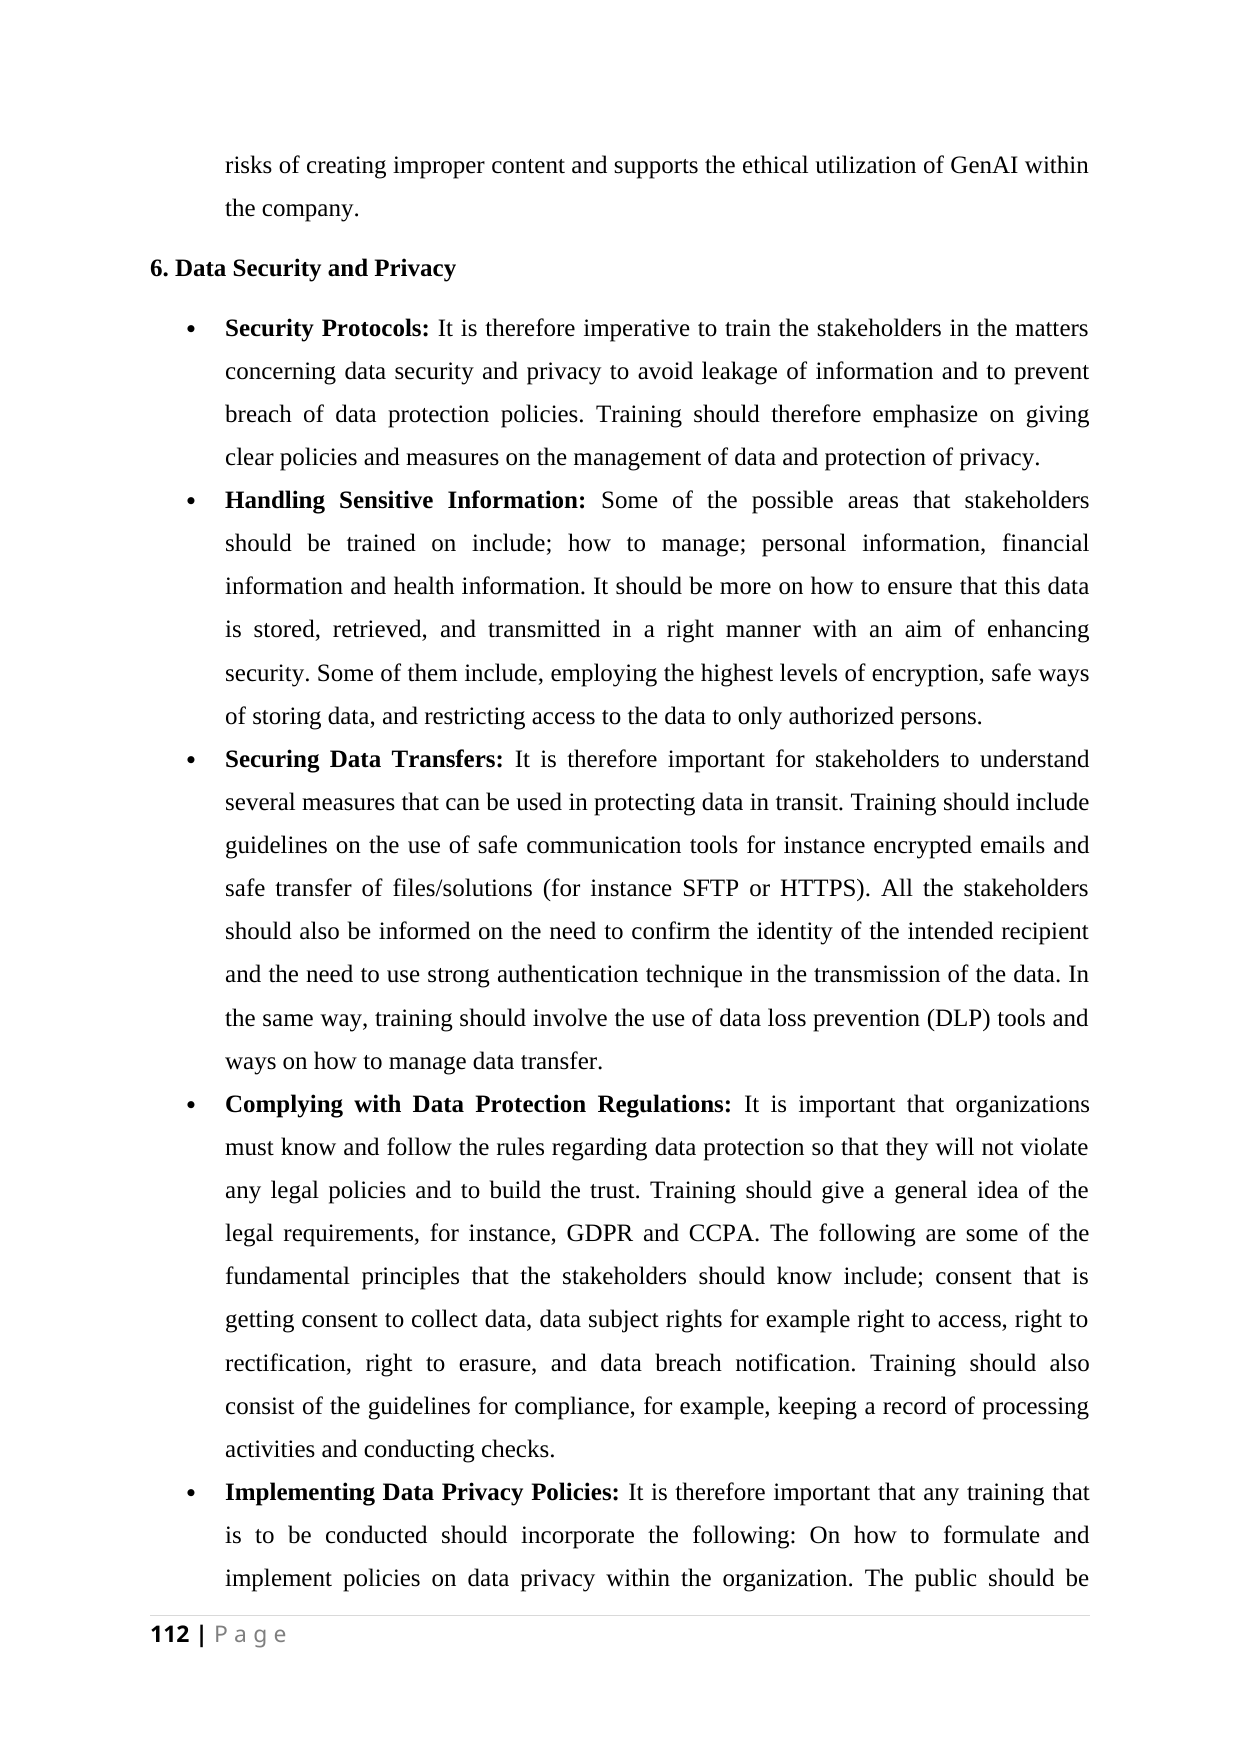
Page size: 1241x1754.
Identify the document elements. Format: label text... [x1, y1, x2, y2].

list Security Protocols: It is therefore imperative to train the stakeholders in the matters concerning data security and privacy to avoid leakage of information and to prevent breach of data protection policies. Training should therefore emphasize on giving clear policies and measures on the management of data and protection of privacy. [187, 313, 1090, 471]
list Securing Data Transfers: It is therefore important for stakeholders to understand several measures that can be used in protecting data in transit. Training should include guidelines on the use of safe communication tools for instance encrypted emails and safe transfer of files/solutions (for instance SFTP or HTTPS). All the stakeholders should also be informed on the need to confirm the identity of the intended recipient and the need to use strong authentication technique in the transmission of the data. In the same way, training should involve the use of data loss prevention (DLP) tools and ways on how to manage data transfer. [187, 744, 1090, 1074]
list Handling Sensitive Information: Some of the possible areas that stakeholders should be trained on include; how to manage; personal information, financial information and health information. It should be more on how to ensure that this data is stored, retrieved, and transmitted in a right manner with an aim of enhancing security. Some of them include, employing the highest levels of encryption, safe ways of storing data, and restricting access to the data to only authorized persons. [187, 485, 1090, 729]
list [187, 1477, 1090, 1592]
text 6. Data Security and Privacy [150, 253, 1090, 282]
list Complying with Data Protection Regulations: It is important that organizations must know and follow the rules regarding data protection so that they will not violate any legal policies and to build the trust. Training should give a general idea of the legal requirements, for instance, GDPR and CCPA. The following are some of the fundamental principles that the stakeholders should know include; consent that is getting consent to collect data, data subject rights for example right to access, right to rectification, right to erasure, and data breach notification. Training should also consist of the guidelines for compliance, for example, keeping a record of processing activities and conducting checks. [187, 1089, 1090, 1463]
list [187, 150, 1090, 222]
